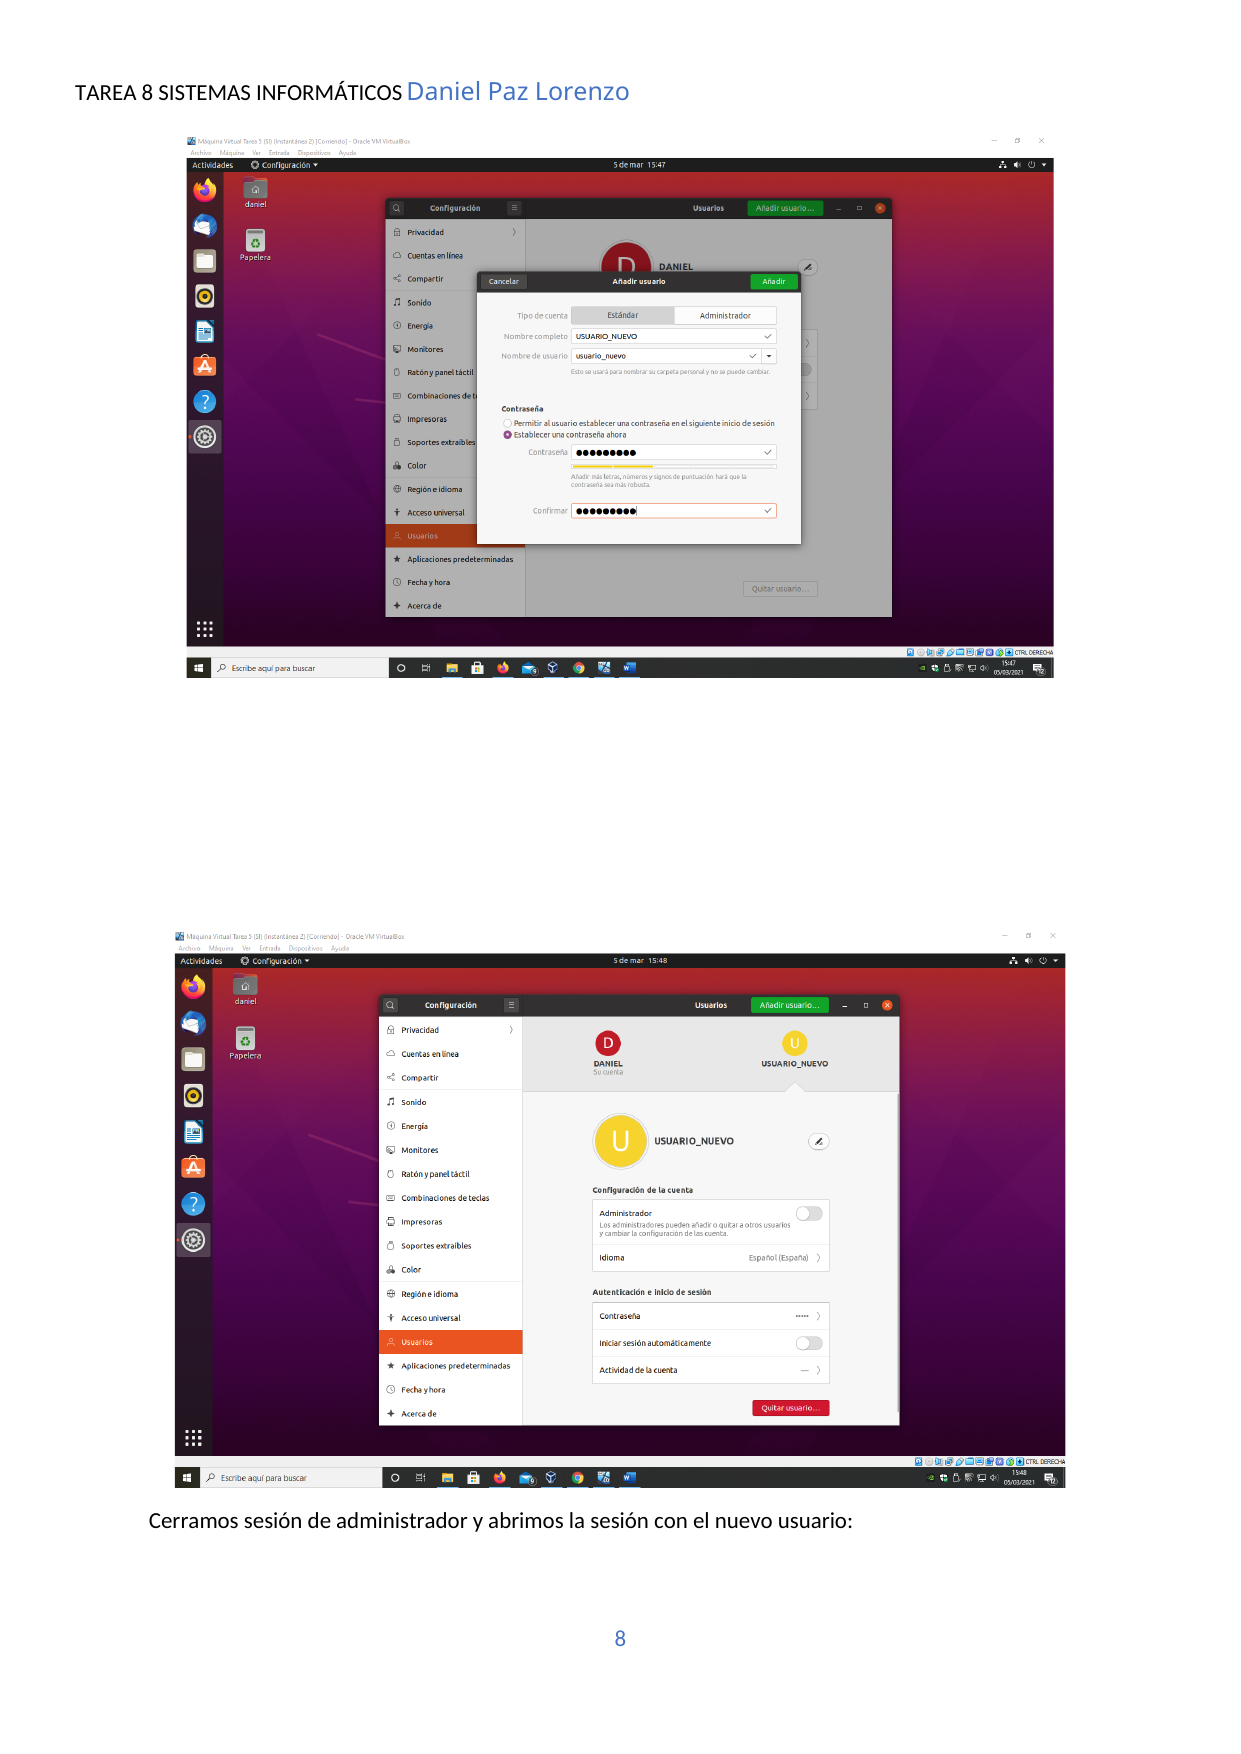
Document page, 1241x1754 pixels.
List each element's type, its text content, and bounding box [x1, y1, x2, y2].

picture [174, 931, 1066, 1488]
picture [186, 135, 1054, 678]
text Cerramos sesión de administrador y abrimos la sesión con el nuevo usuario: [75, 1506, 1165, 1534]
